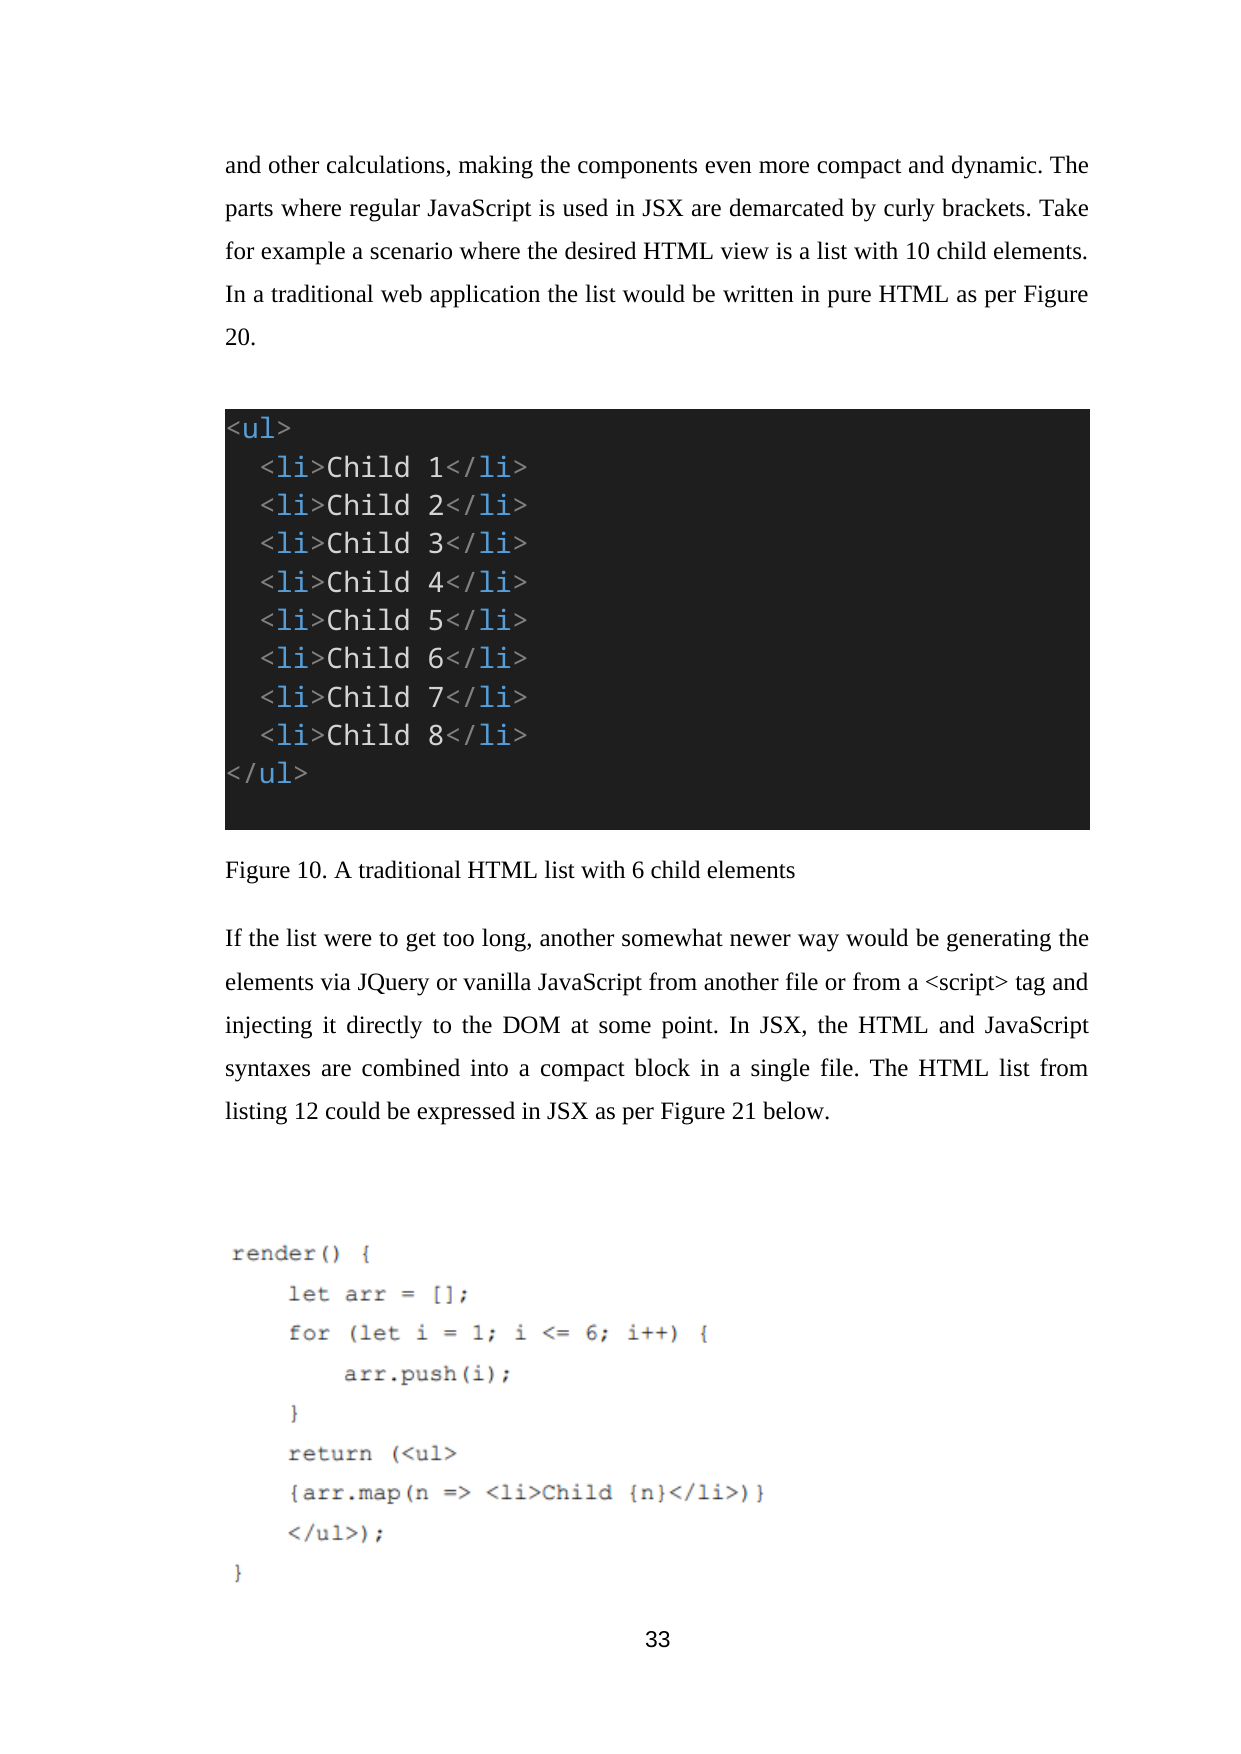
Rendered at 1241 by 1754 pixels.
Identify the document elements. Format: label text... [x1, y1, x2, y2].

text <li>Child 5</li> [225, 600, 1090, 639]
text <ul> [225, 409, 1090, 447]
text <li>Child 3</li> [225, 524, 1090, 562]
text </ul> [225, 754, 1090, 792]
text If the list were to get too long, another somewhat newer way would be generating the elements via JQuery or vanilla JavaScript from another file or from a <script> tag and injecting it directly to the DOM at some point. In JSX, the HTML and JavaScript syntaxes are combined into a compact block in a single file. The HTML list from listing 12 could be expressed in JSX as per Figure 21 below. [225, 923, 1090, 1125]
text <li>Child 2</li> [225, 485, 1090, 524]
text <li>Child 6</li> [225, 639, 1090, 677]
picture [225, 1232, 793, 1598]
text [225, 150, 1090, 351]
text <li>Child 4</li> [225, 562, 1090, 600]
text <li>Child 8</li> [225, 715, 1090, 754]
text Figure 10. A traditional HTML list with 6 child elements [225, 855, 1090, 884]
text <li>Child 1</li> [225, 447, 1090, 485]
text <li>Child 7</li> [225, 677, 1090, 715]
